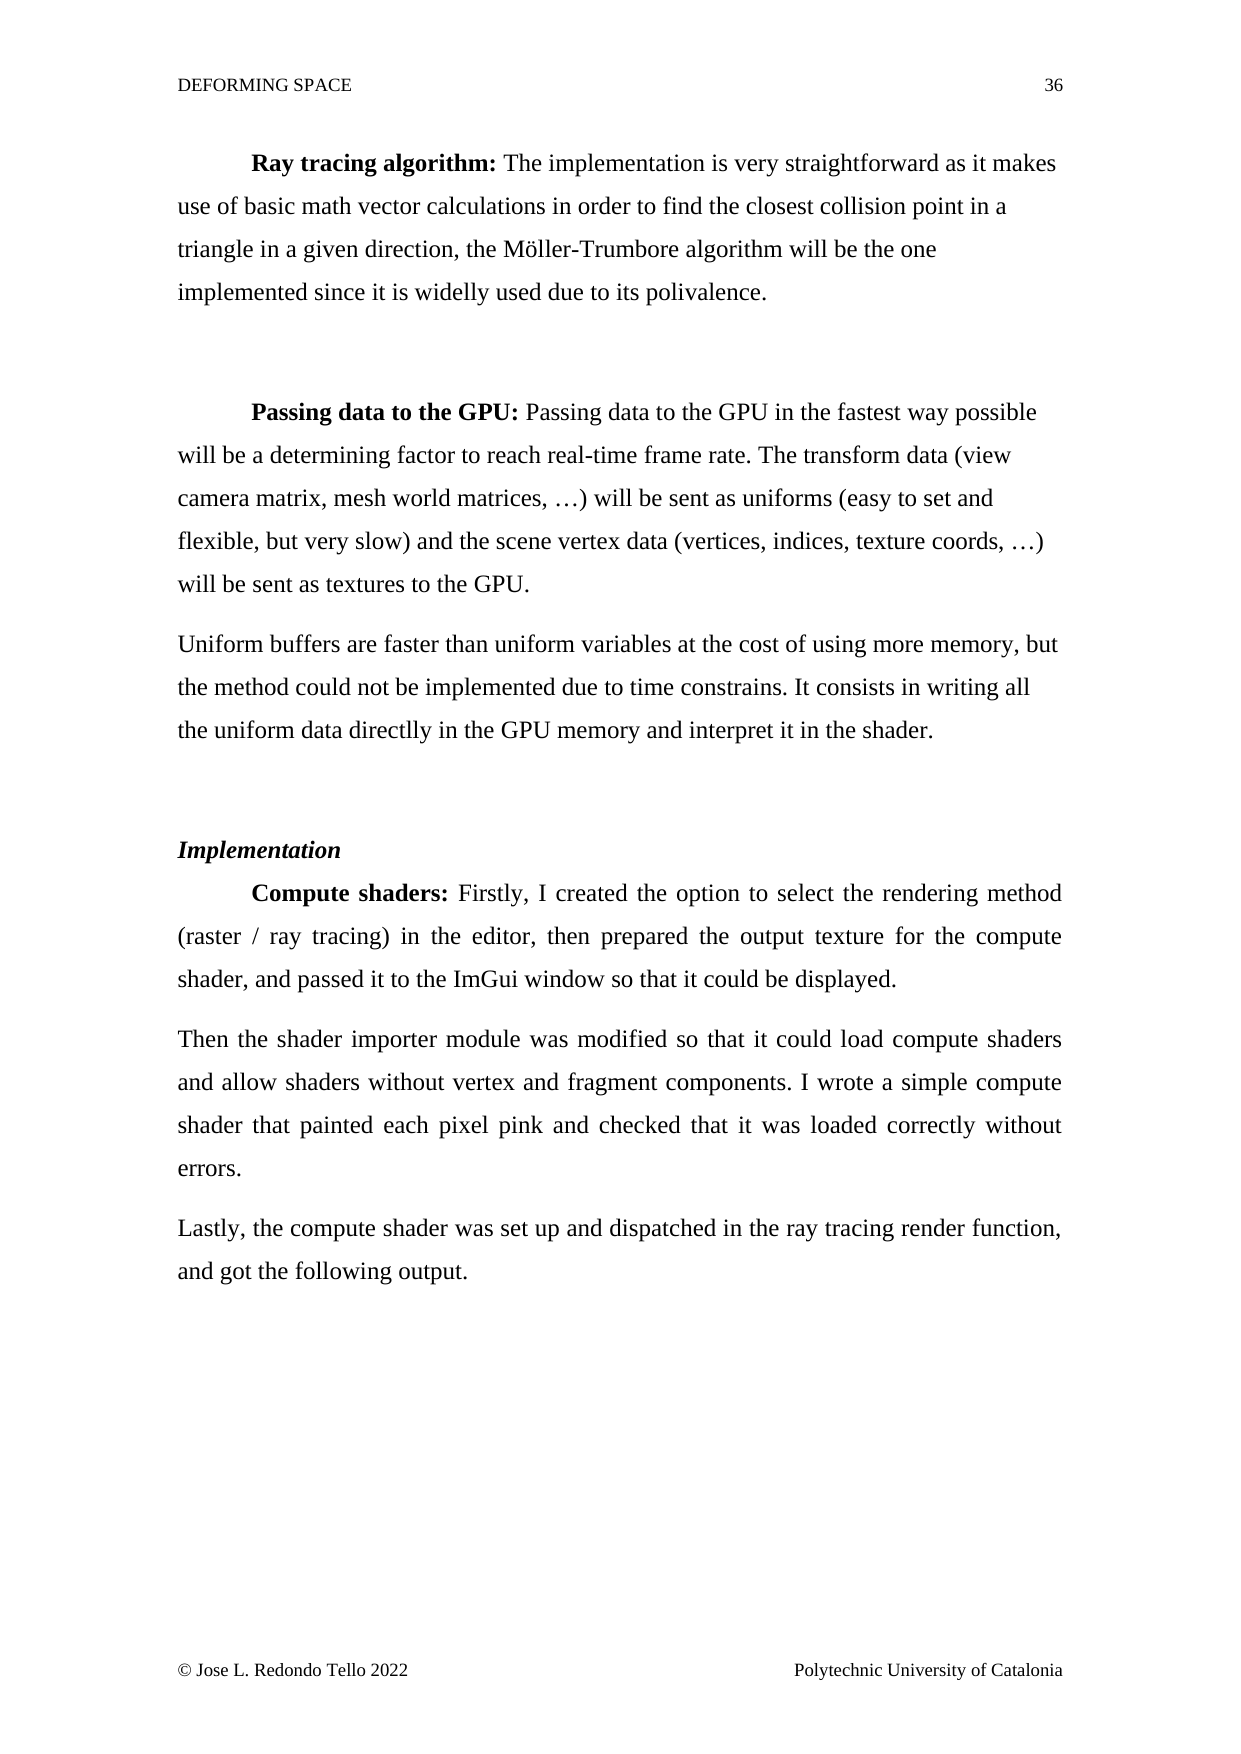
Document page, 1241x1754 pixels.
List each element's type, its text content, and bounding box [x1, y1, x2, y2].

text Lastly, the compute shader was set up and dispatched in the ray tracing render function, and got the following output. [177, 1213, 1063, 1285]
text Compute shaders: Firstly, I created the option to select the rendering method (raster / ray tracing) in the editor, then prepared the output texture for the compute shader, and passed it to the ImGui window so that it could be displayed. [177, 878, 1063, 993]
text Ray tracing algorithm: The implementation is very straightforward as it makes use of basic math vector calculations in order to find the closest collision point in a triangle in a given direction, the Möller-Trumbore algorithm will be the one implemented since it is widelly used due to its polivalence. [177, 148, 1063, 306]
text Then the shader importer module was modified so that it could load compute shaders and allow shaders without vertex and fragment components. I wrote a simple compute shader that painted each pixel pink and checked that it was loaded correctly without errors. [177, 1024, 1063, 1182]
subtitle Implementation [177, 835, 1063, 863]
text Uniform buffers are faster than uniform variables at the cost of using more memory, but the method could not be implemented due to time constrains. It consists in writing all the uniform data directlly in the GPU memory and interpret it in the shader. [177, 629, 1063, 744]
text Passing data to the GPU: Passing data to the GPU in the fastest way possible will be a determining factor to reach real-time frame rate. The transform data (view camera matrix, mesh world matrices, …) will be sent as uniforms (easy to set and flexible, but very slow) and the scene vertex data (vertices, indices, texture coords, …) will be sent as textures to the GPU. [177, 397, 1063, 598]
